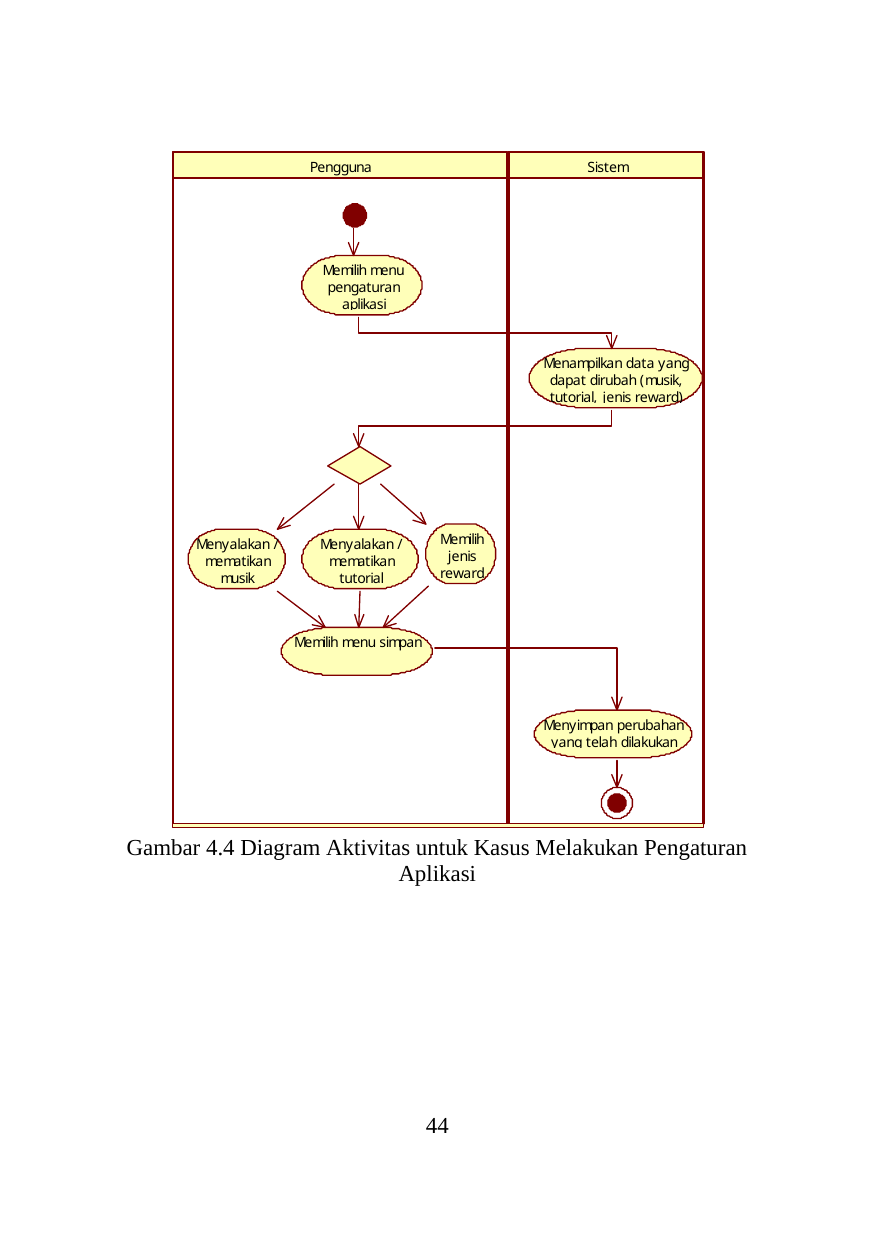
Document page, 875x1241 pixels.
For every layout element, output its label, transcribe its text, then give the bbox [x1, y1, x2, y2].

text Gambar 4.4 Diagram Aktivitas untuk Kasus Melakukan Pengaturan Aplikasi [118, 834, 756, 886]
